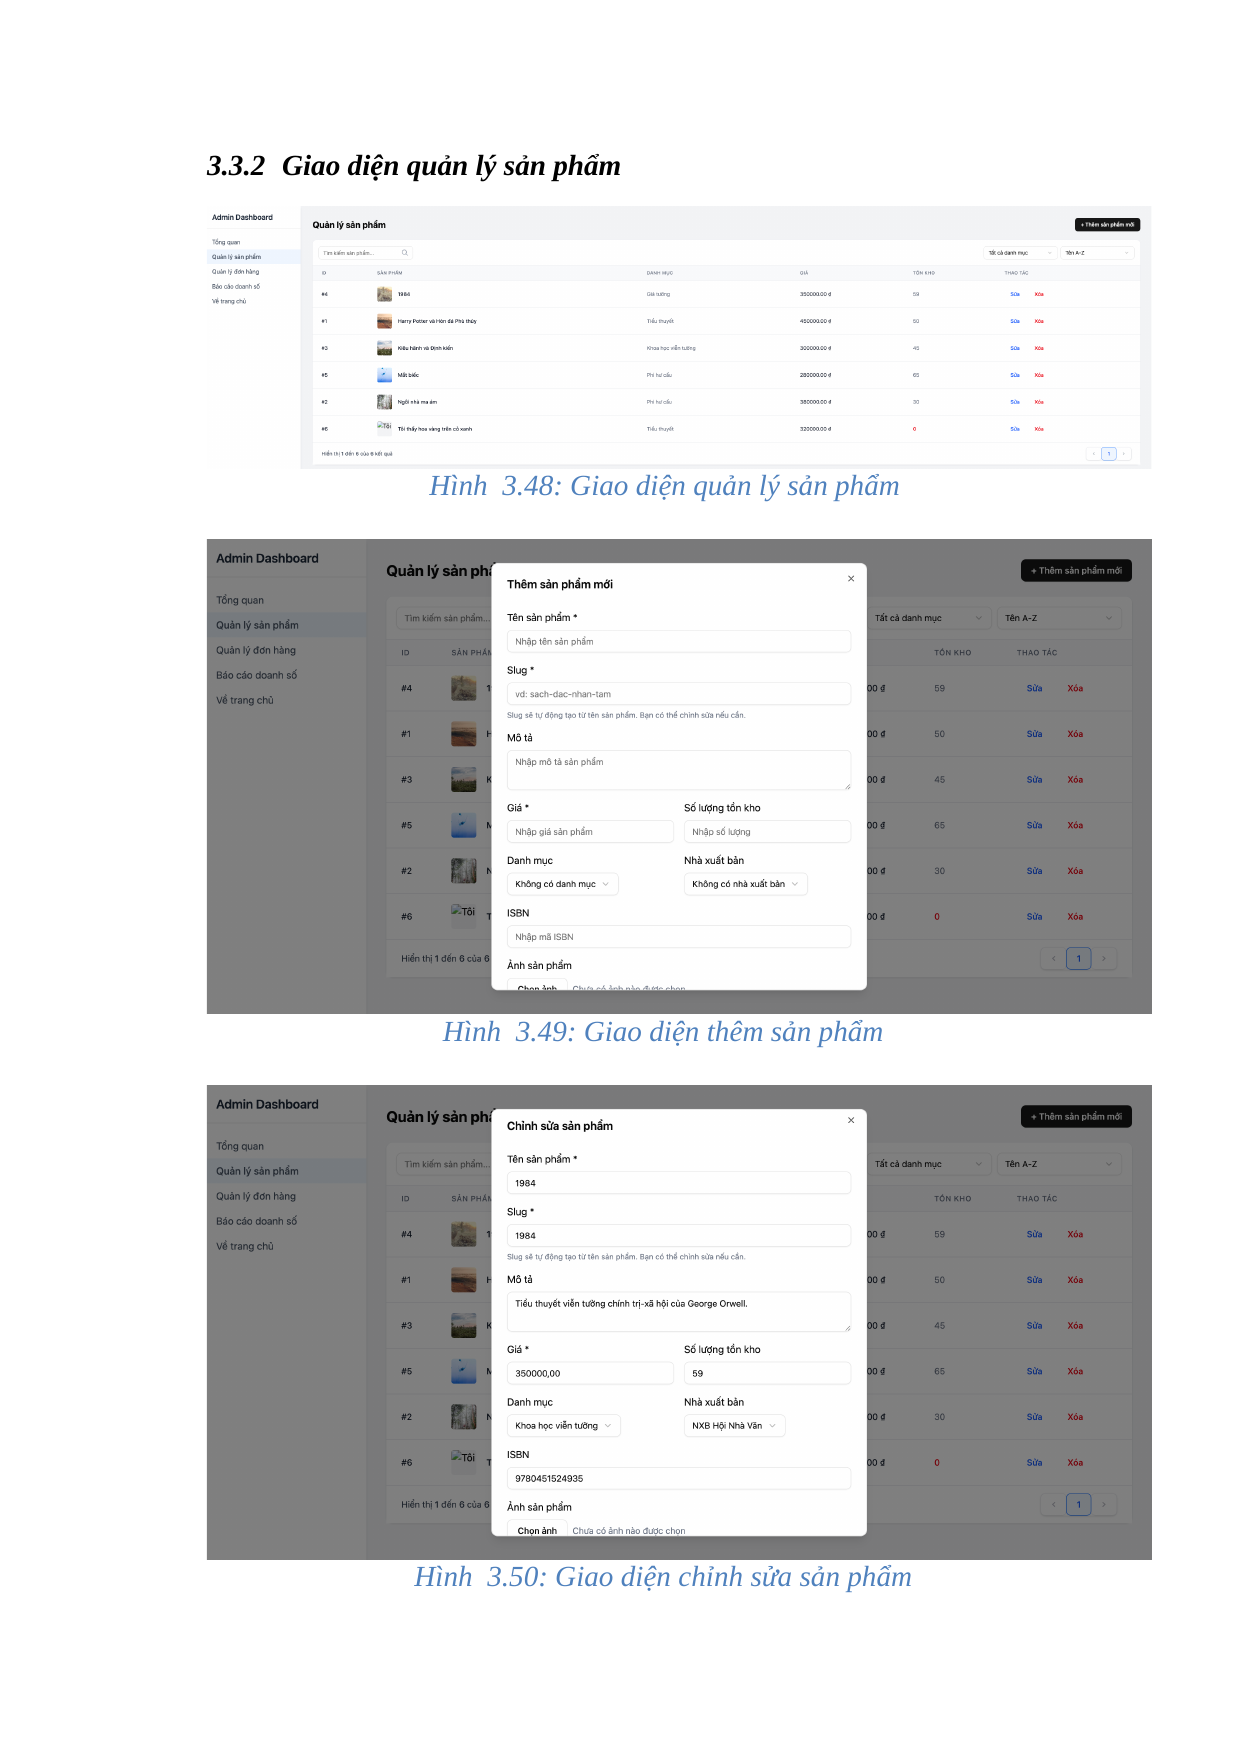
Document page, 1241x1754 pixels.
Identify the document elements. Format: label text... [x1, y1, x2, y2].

subtitle Giao diện quản lý sản phẩm [207, 148, 1122, 181]
picture [206, 1085, 1152, 1560]
picture [206, 539, 1152, 1014]
picture [206, 206, 1152, 469]
